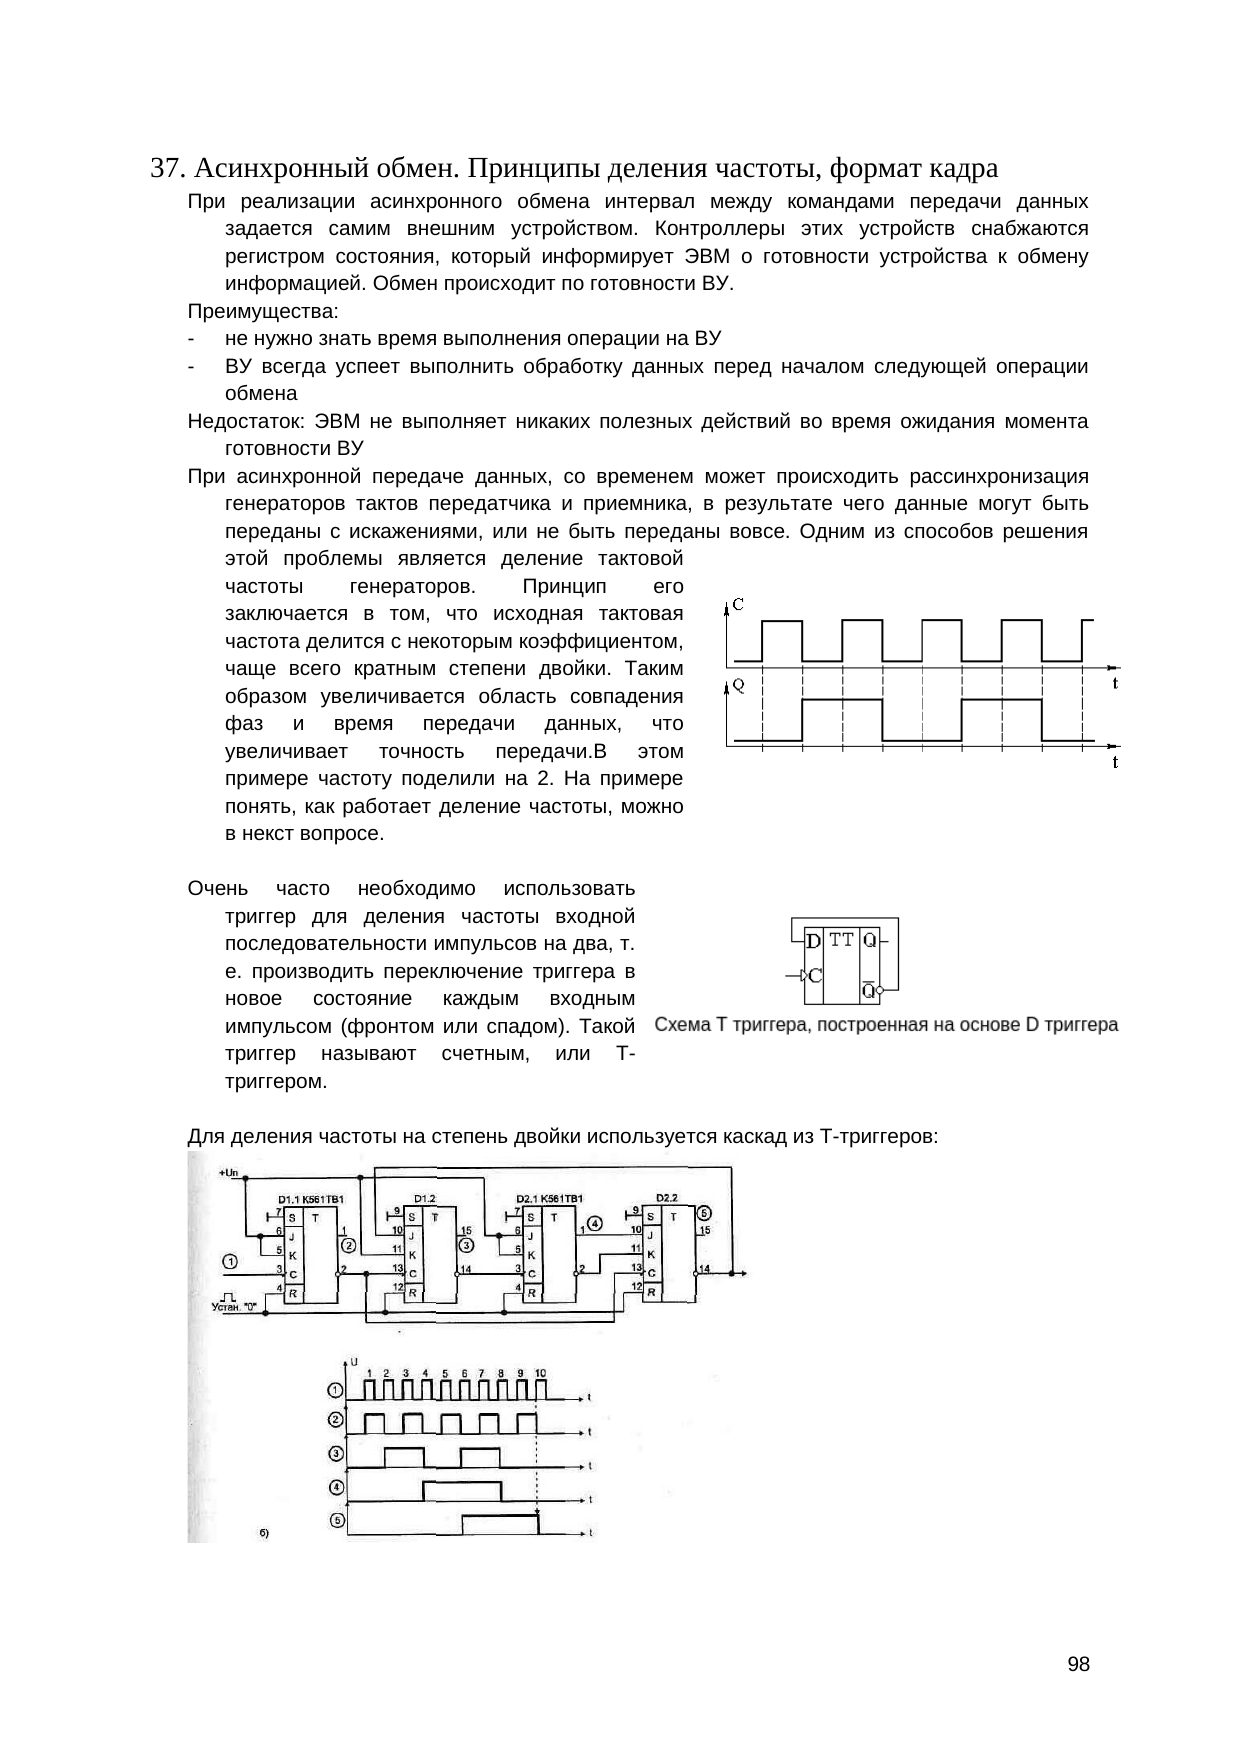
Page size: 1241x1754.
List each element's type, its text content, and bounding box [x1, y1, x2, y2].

picture [703, 587, 1142, 781]
text При реализации асинхронного обмена интервал между командами передачи данных задается самим внешним устройством. Контроллеры этих устройств снабжаются регистром состояния, который информирует ЭВМ о готовности устройства к обмену информацией. Обмен происходит по готовности ВУ. [187, 188, 1090, 295]
text При асинхронной передаче данных, со временем может происходить рассинхронизация генераторов тактов передатчика и приемника, в результате чего данные могут быть переданы с искажениями, или не быть переданы вовсе. Одним из способов решения этой проблемы является деление тактовой частоты генераторов. Принцип его заключается в том, что исходная тактовая частота делится с некоторым коэффициентом, чаще всего кратным степени двойки. Таким образом увеличивается область совпадения фаз и время передачи данных, что увеличивает точность передачи.В этом примере частоту поделили на 2. На примере понять, как работает деление частоты, можно в некст вопросе. [187, 463, 1090, 845]
text Недостаток: ЭВМ не выполняет никаких полезных действий во время ожидания момента готовности ВУ [187, 408, 1090, 460]
picture [654, 908, 1122, 1037]
picture [187, 1151, 759, 1543]
list ВУ всегда успеет выполнить обработку данных перед началом следующей операции обмена [187, 353, 1090, 405]
subtitle 37. Асинхронный обмен. Принципы деления частоты, формат кадра [150, 150, 1090, 183]
list не нужно знать время выполнения операции на ВУ [187, 326, 1090, 350]
text Преимущества: [187, 298, 1090, 322]
text Для деления частоты на степень двойки используется каскад из T-триггеров: [187, 1123, 1090, 1147]
